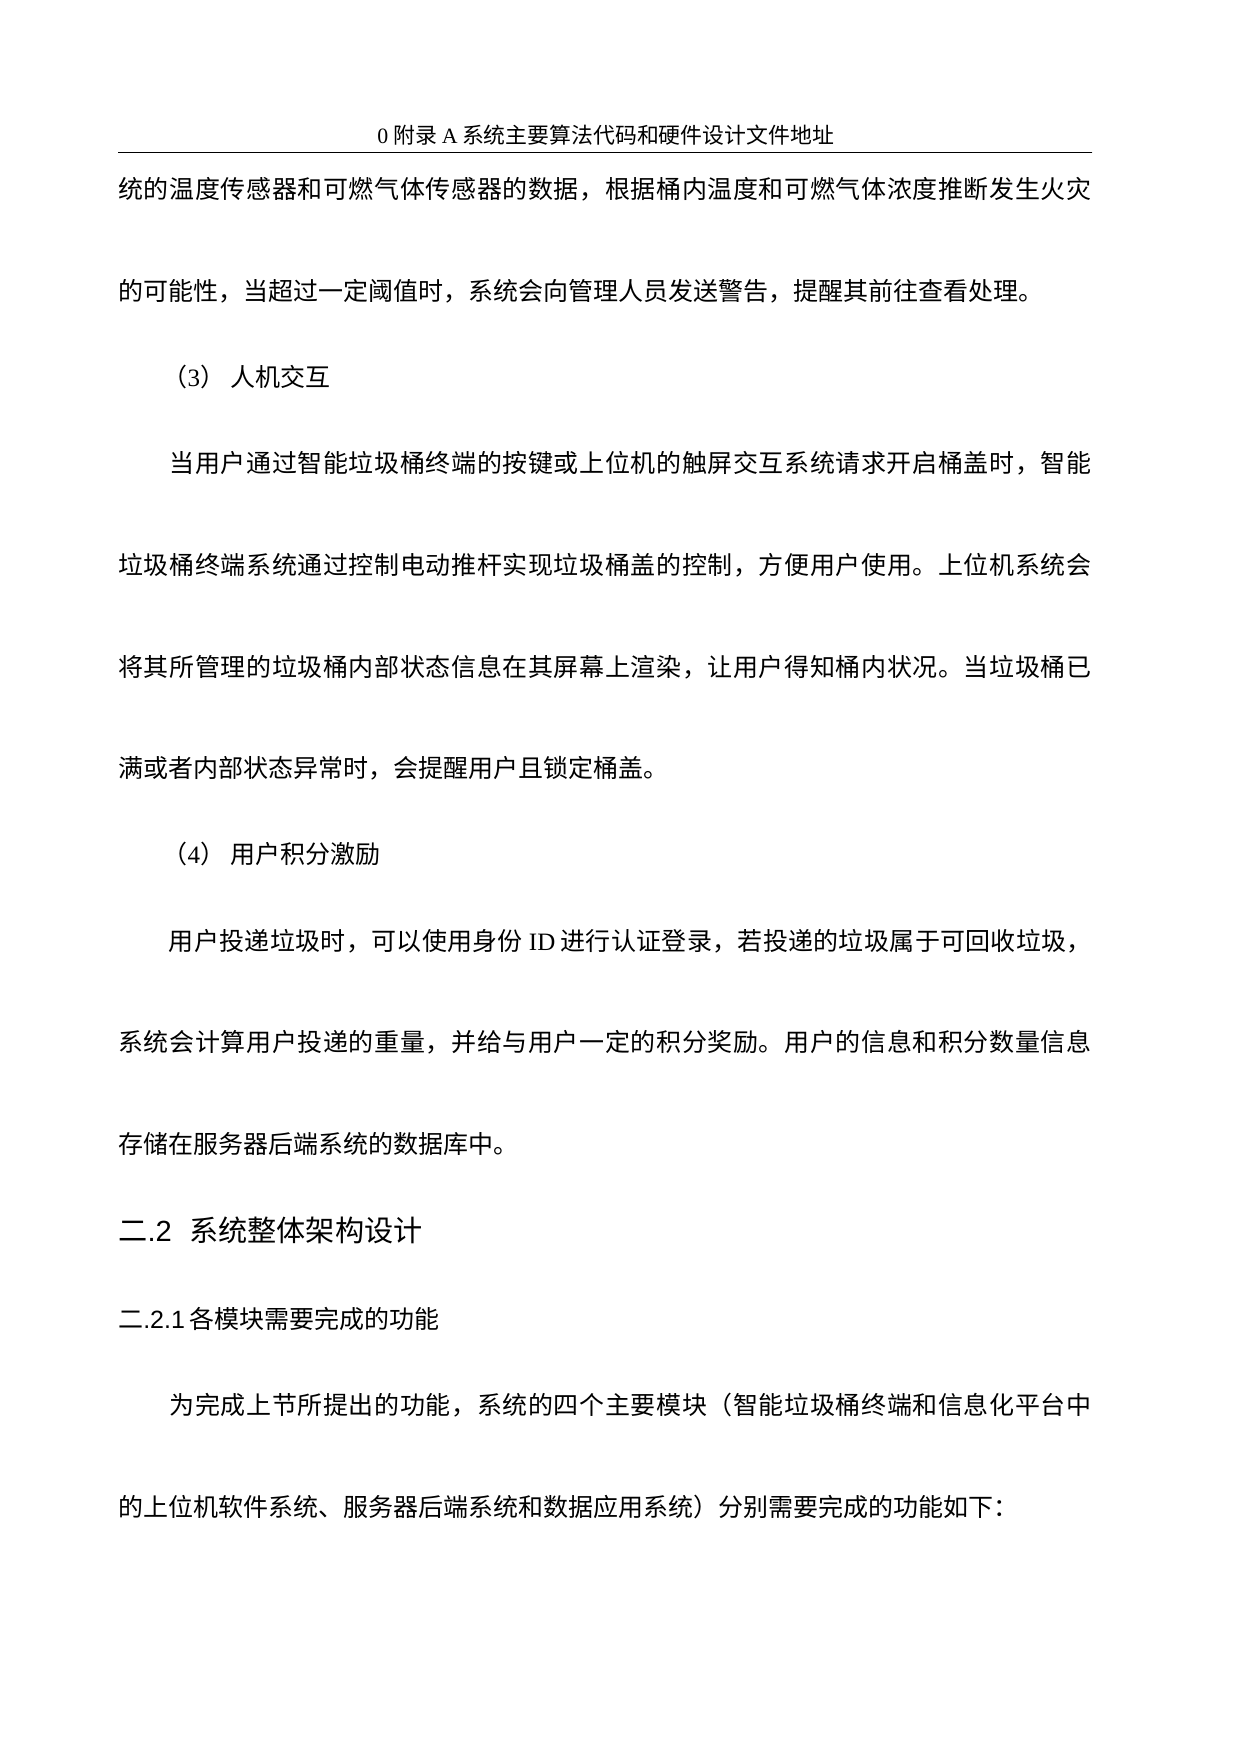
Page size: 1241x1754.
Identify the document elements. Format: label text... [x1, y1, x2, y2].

text 用户投递垃圾时，可以使用身份ID进行认证登录，若投递的垃圾属于可回收垃圾，系统会计算用户投递的重量，并给与用户一定的积分奖励。用户的信息和积分数量信息存储在服务器后端系统的数据库中。 [118, 905, 1092, 1177]
text 为完成上节所提出的功能，系统的四个主要模块（智能垃圾桶终端和信息化平台中的上位机软件系统、服务器后端系统和数据应用系统）分别需要完成的功能如下： [118, 1370, 1092, 1540]
subtitle 系统整体架构设计 [118, 1195, 1092, 1263]
subtitle 人机交互 [118, 341, 1092, 409]
text 当用户通过智能垃圾桶终端的按键或上位机的触屏交互系统请求开启桶盖时，智能垃圾桶终端系统通过控制电动推杆实现垃圾桶盖的控制，方便用户使用。上位机系统会将其所管理的垃圾桶内部状态信息在其屏幕上渲染，让用户得知桶内状况。当垃圾桶已满或者内部状态异常时，会提醒用户且锁定桶盖。 [118, 427, 1092, 801]
subtitle 各模块需要完成的功能 [118, 1284, 1092, 1352]
subtitle 用户积分激励 [118, 819, 1092, 887]
